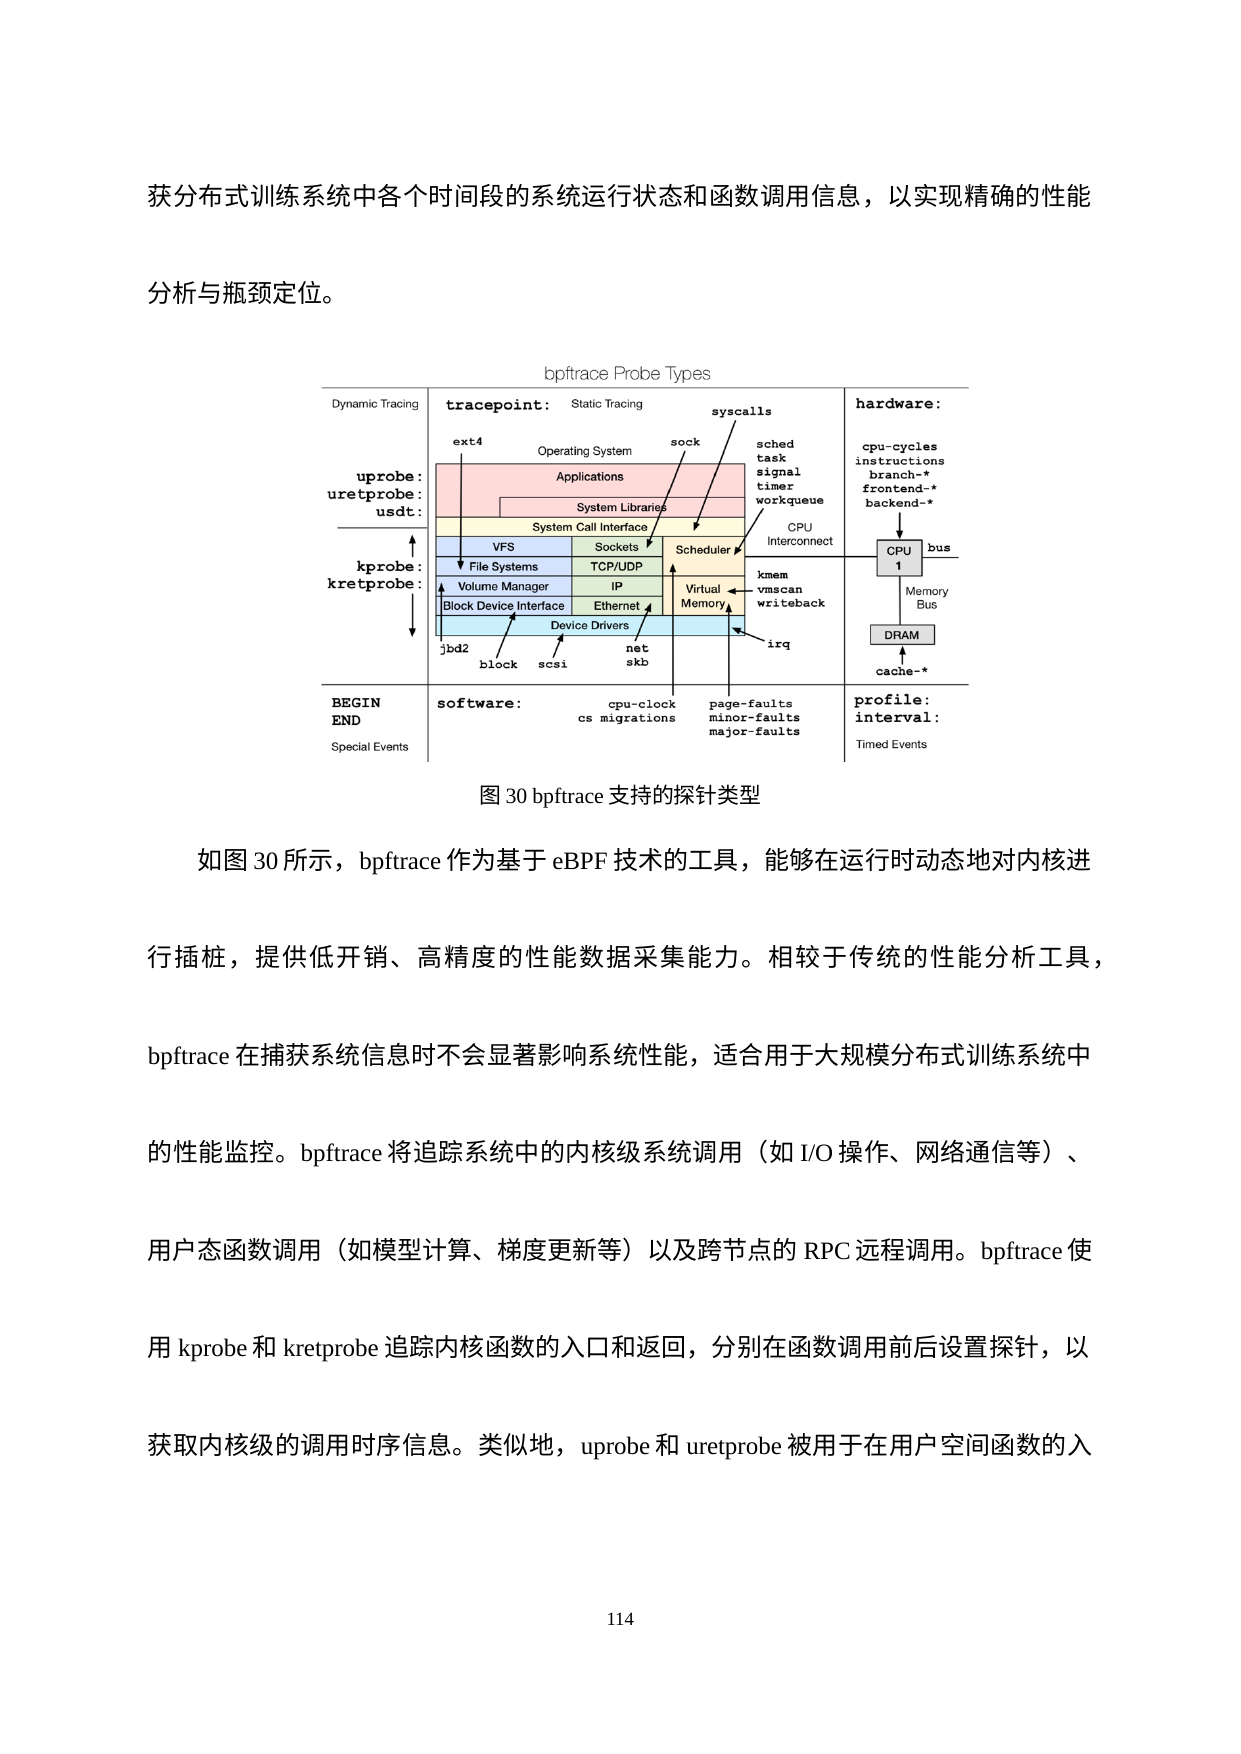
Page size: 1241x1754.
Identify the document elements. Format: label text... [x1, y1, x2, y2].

picture [321, 342, 969, 762]
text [148, 162, 1092, 324]
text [148, 826, 1092, 1476]
text 图30 bpftrace支持的探针类型 [148, 778, 1092, 810]
